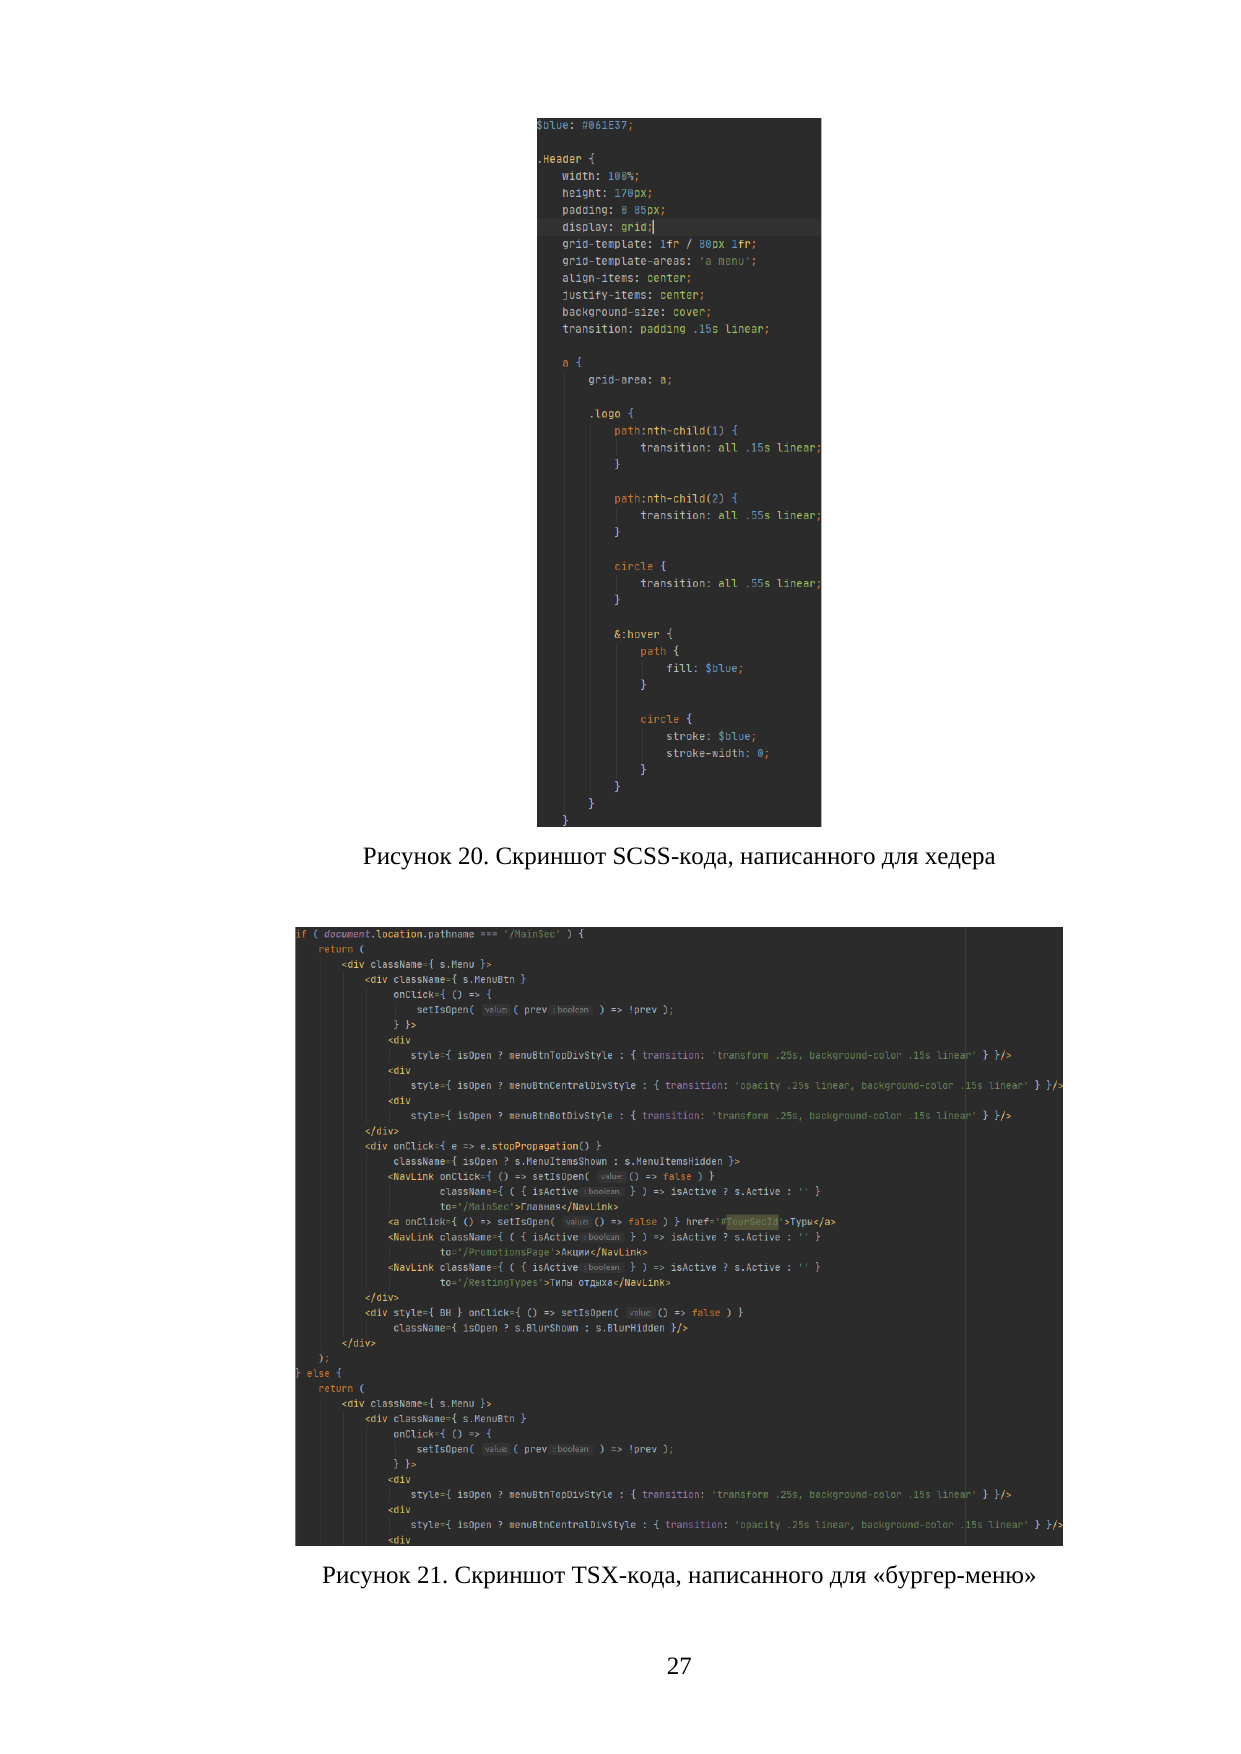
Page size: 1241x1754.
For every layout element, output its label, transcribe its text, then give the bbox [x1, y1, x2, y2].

picture [295, 927, 1063, 1546]
text Рисунок 21. Скриншот TSX-кода, написанного для «бургер-меню» [177, 1560, 1181, 1589]
text Рисунок 20. Скриншот SCSS-кода, написанного для хедера [177, 841, 1181, 870]
picture [537, 118, 822, 827]
